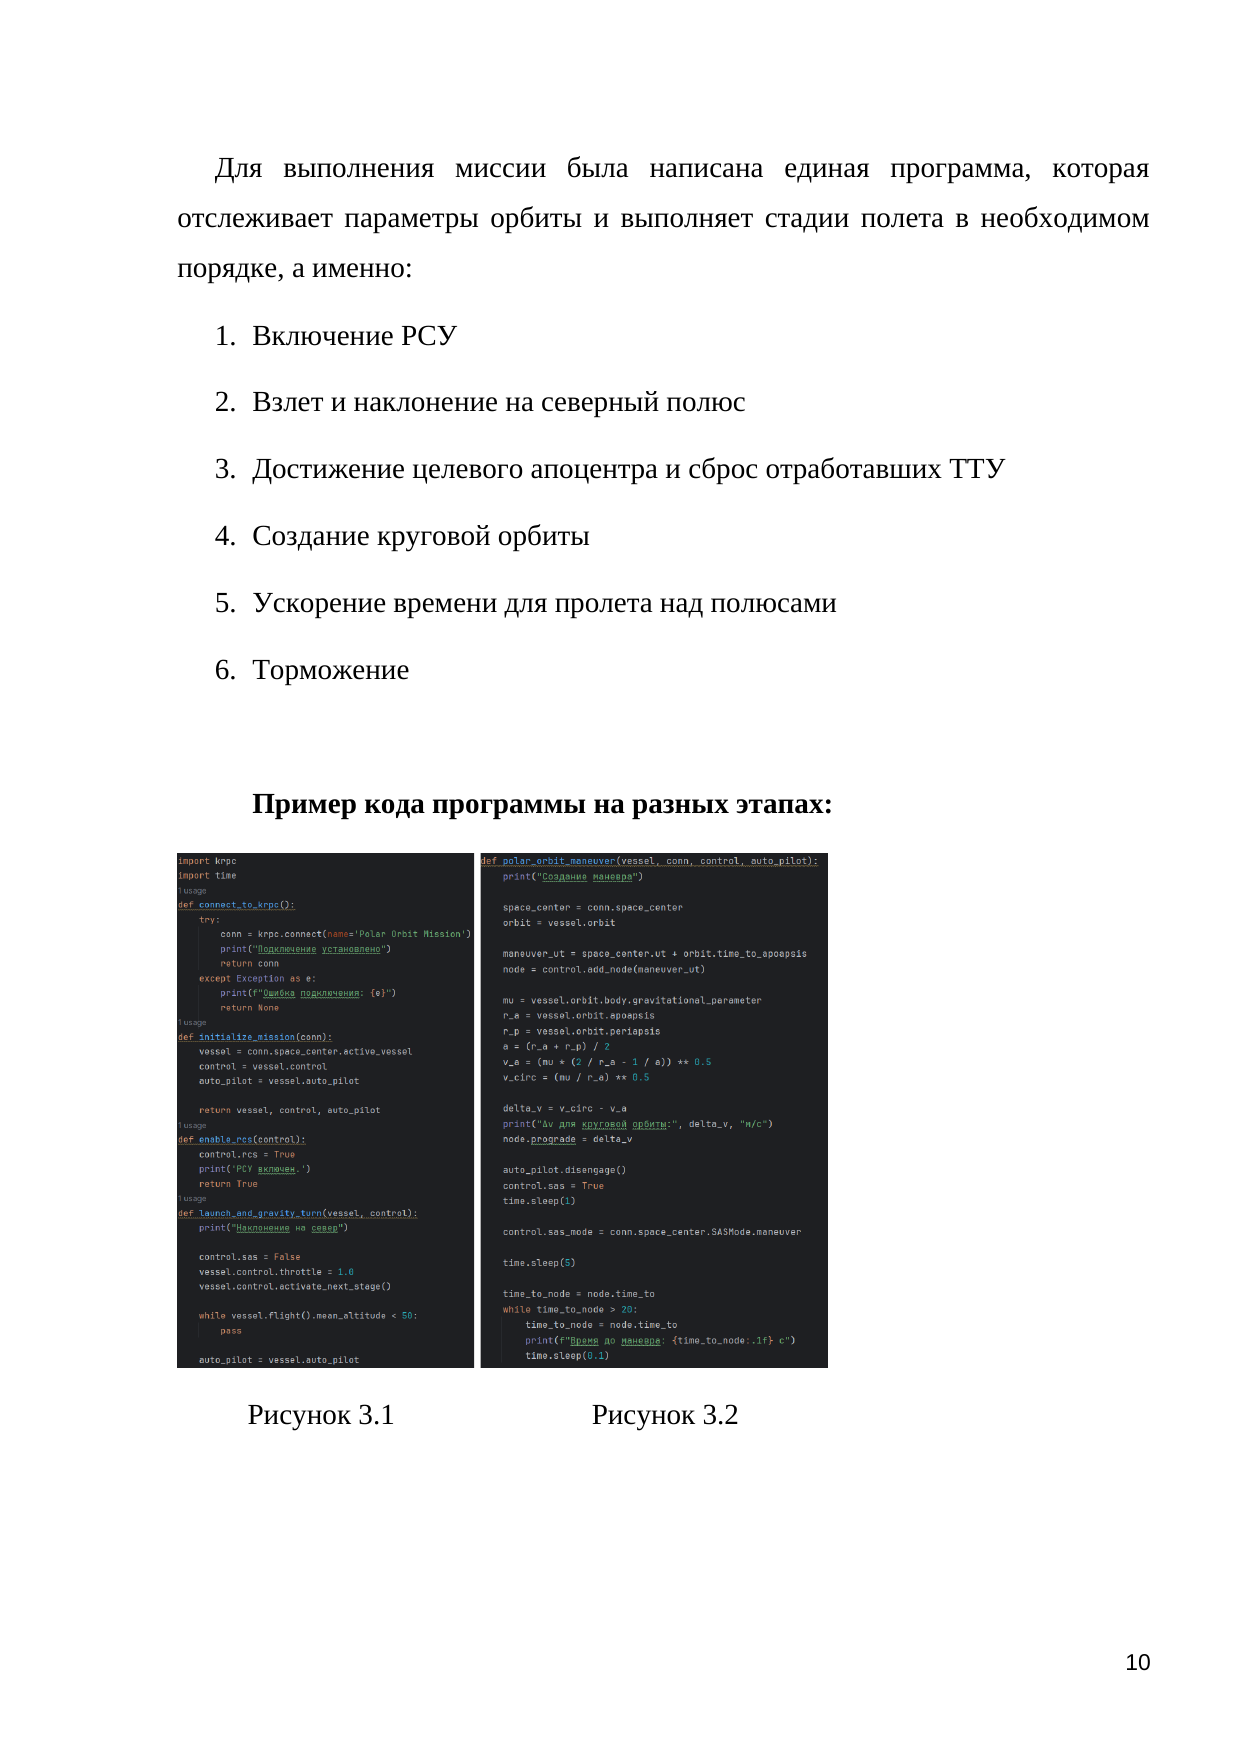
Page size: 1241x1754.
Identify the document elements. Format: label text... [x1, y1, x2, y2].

list Торможение [214, 652, 1151, 686]
list Взлет и наклонение на северный полюс [214, 384, 1151, 418]
picture [480, 853, 828, 1368]
list Создание круговой орбиты [214, 518, 1151, 552]
text Для выполнения миссии была написана единая программа, которая отслеживает параметры орбиты и выполняет стадии полета в необходимом порядке, а именно: [177, 150, 1151, 284]
text Пример кода программы на разных этапах: [252, 786, 1151, 820]
text Рисунок 3.1 Рисунок 3.2 [177, 1397, 1151, 1431]
list Ускорение времени для пролета над полюсами [214, 586, 1151, 619]
picture [177, 853, 475, 1368]
list Включение РСУ [214, 318, 1151, 351]
list Достижение целевого апоцентра и сброс отработавших ТТУ [214, 452, 1151, 485]
